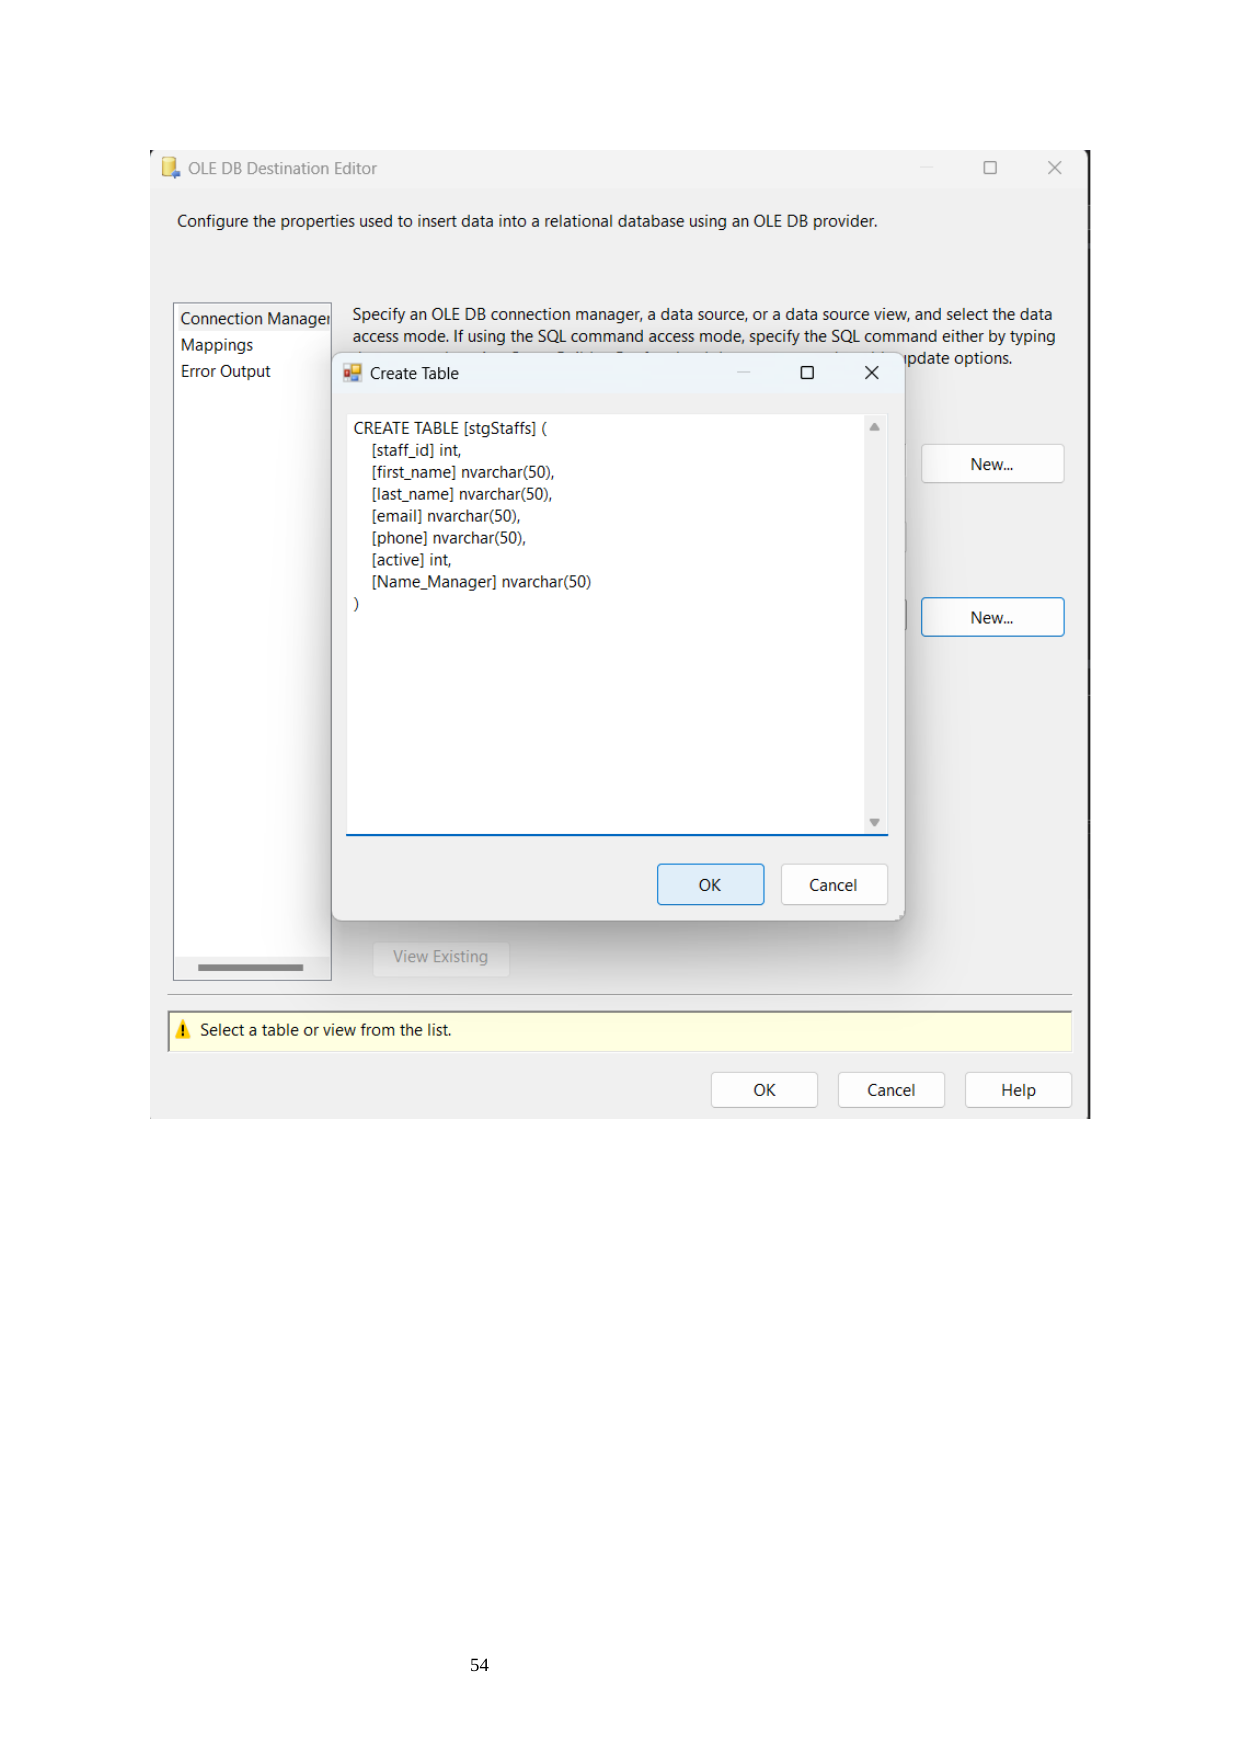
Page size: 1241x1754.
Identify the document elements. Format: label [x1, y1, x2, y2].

picture [150, 150, 1091, 1119]
